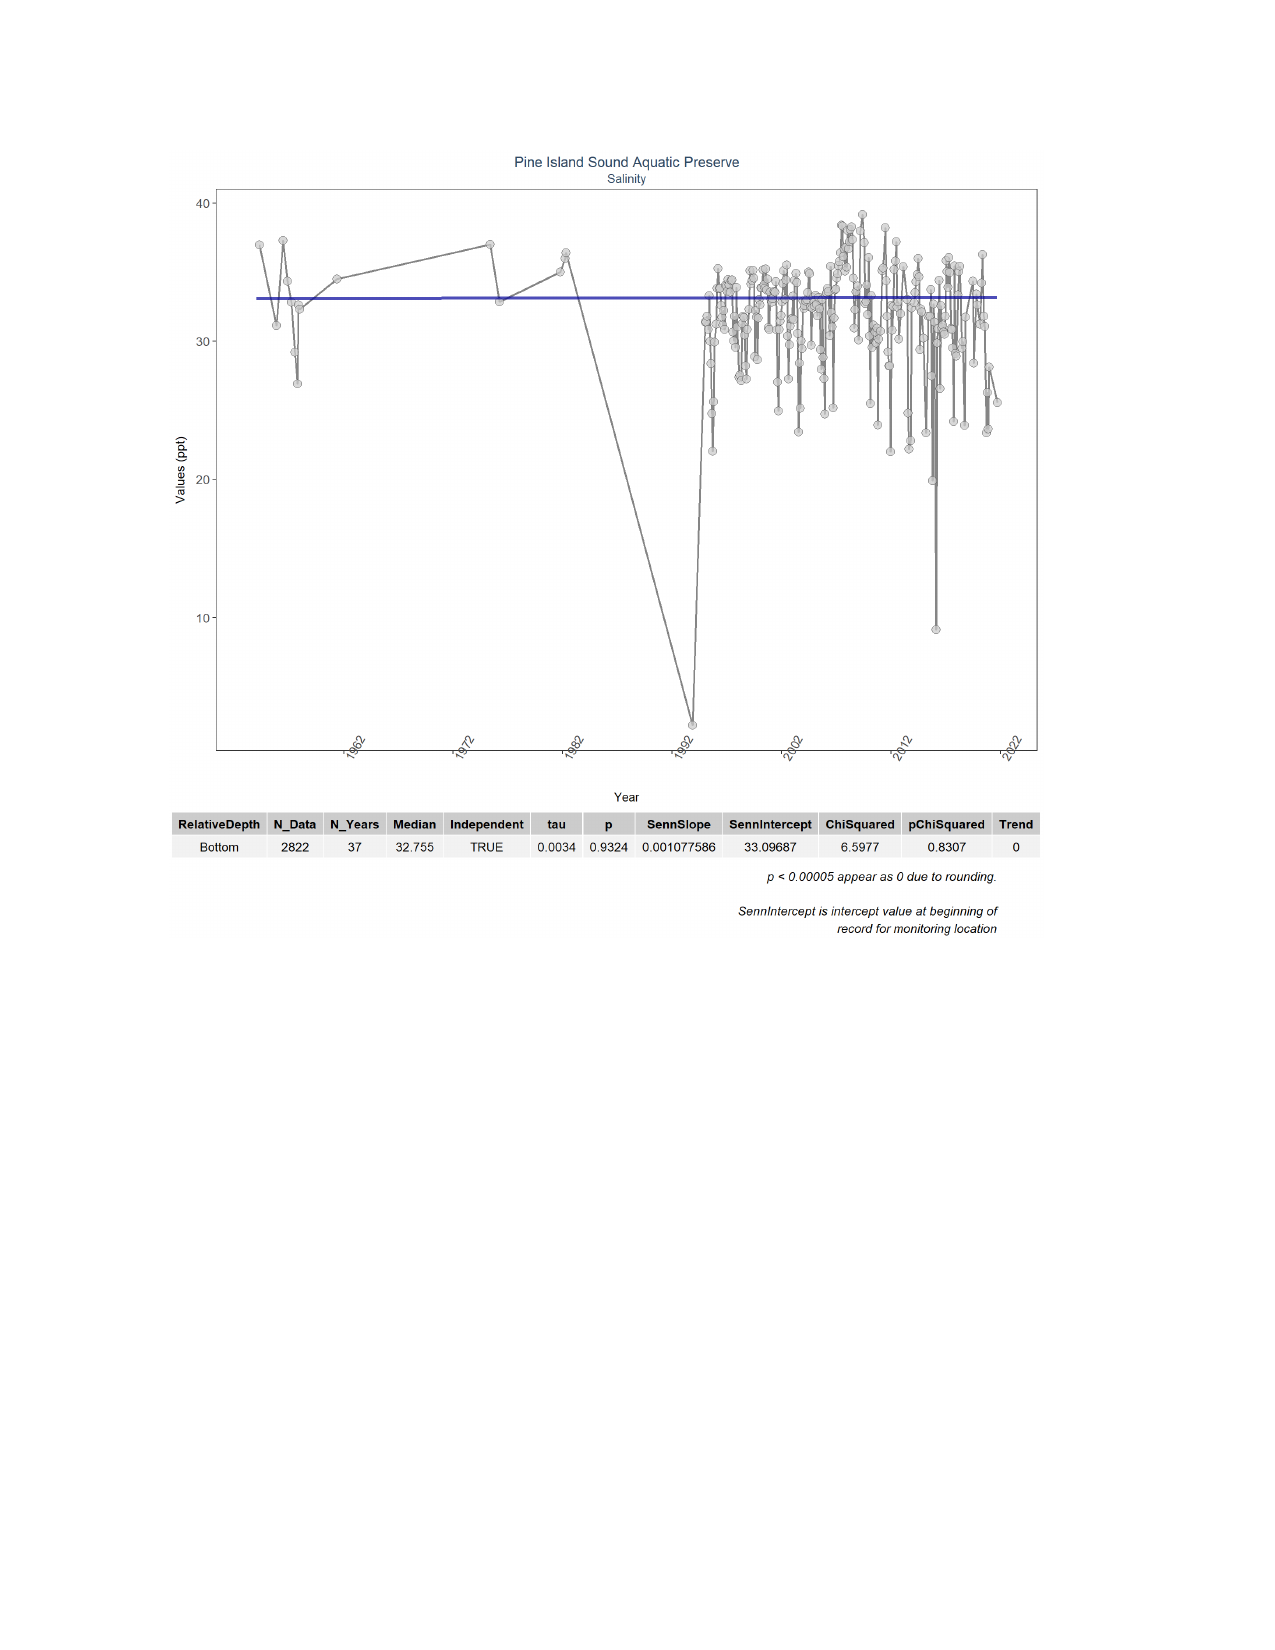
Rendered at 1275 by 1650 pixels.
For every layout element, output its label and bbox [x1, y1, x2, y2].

picture [168, 150, 1044, 938]
